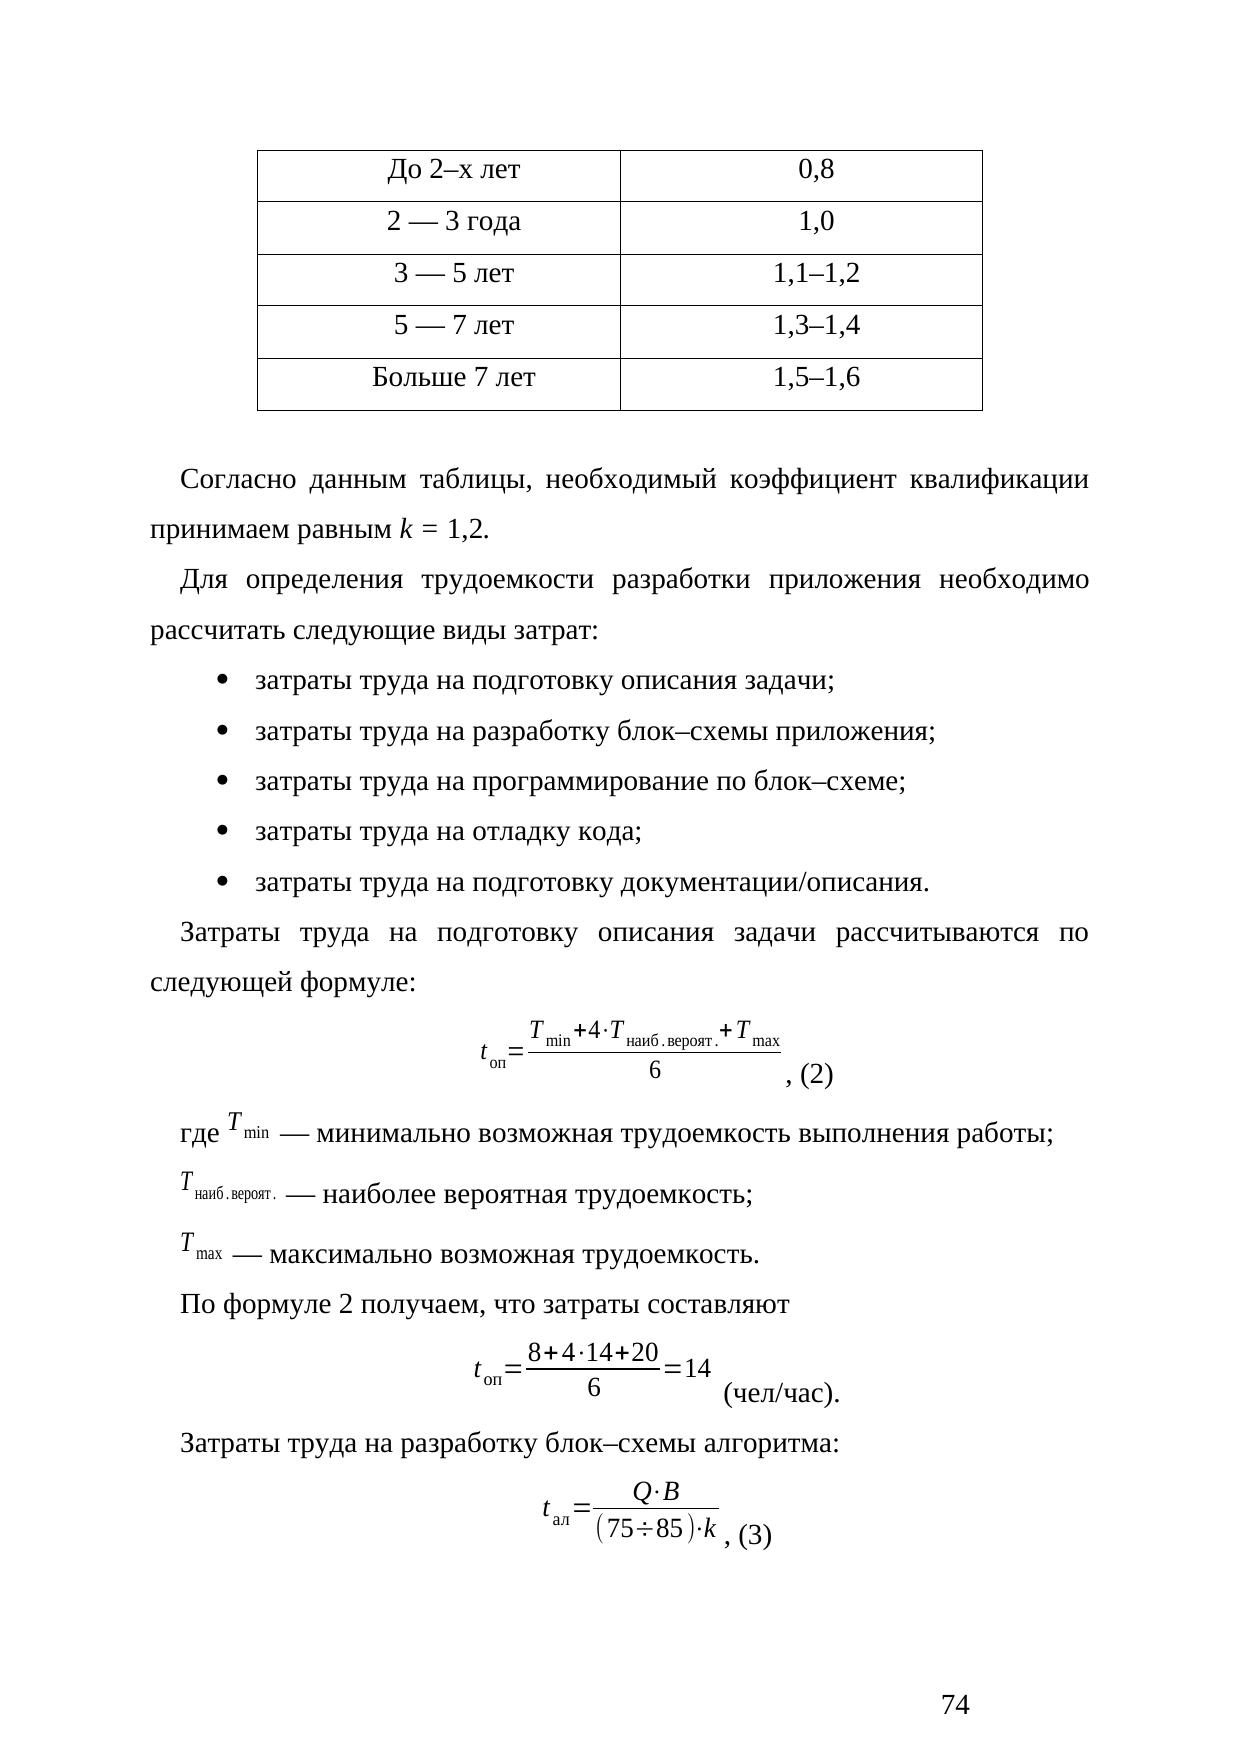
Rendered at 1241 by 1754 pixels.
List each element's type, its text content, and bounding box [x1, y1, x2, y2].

table_cell 3 — 5 лет [258, 255, 620, 305]
list затраты труда на разработку блок–схемы приложения; [217, 713, 1090, 746]
text где — минимально возможная трудоемкость выполнения работы; [150, 1107, 1090, 1149]
text , (3) [150, 1476, 1090, 1551]
table_cell 1,5–1,6 [621, 359, 982, 409]
table_cell 5 — 7 лет [258, 306, 620, 358]
table_cell 1,3–1,4 [621, 306, 982, 358]
table_cell Больше 7 лет [258, 359, 620, 409]
table_cell 2 — 3 года [258, 202, 620, 254]
list затраты труда на отладку кода; [217, 813, 1090, 847]
text Затраты труда на разработку блок–схемы алгоритма: [150, 1426, 1090, 1459]
text Затраты труда на подготовку описания задачи рассчитываются по следующей формуле: [150, 914, 1090, 998]
text (чел/час). [150, 1337, 1090, 1409]
list затраты труда на подготовку документации/описания. [217, 864, 1090, 897]
table_cell До 2–х лет [258, 151, 620, 201]
list затраты труда на программирование по блок–схеме; [217, 763, 1090, 797]
text Для определения трудоемкости разработки приложения необходимо рассчитать следующие виды затрат: [150, 562, 1090, 645]
list затраты труда на подготовку описания задачи; [217, 662, 1090, 696]
text — максимально возможная трудоемкость. [150, 1226, 1090, 1270]
table_cell 1,1–1,2 [621, 255, 982, 305]
text Согласно данным таблицы, необходимый коэффициент квалификации принимаем равным k = 1,2. [150, 461, 1090, 545]
text , (2) [150, 1015, 1090, 1090]
text — наиболее вероятная трудоемкость; [150, 1166, 1090, 1209]
table_cell 0,8 [621, 151, 982, 201]
table_cell 1,0 [621, 202, 982, 254]
text По формуле 2 получаем, что затраты составляют [150, 1287, 1090, 1320]
